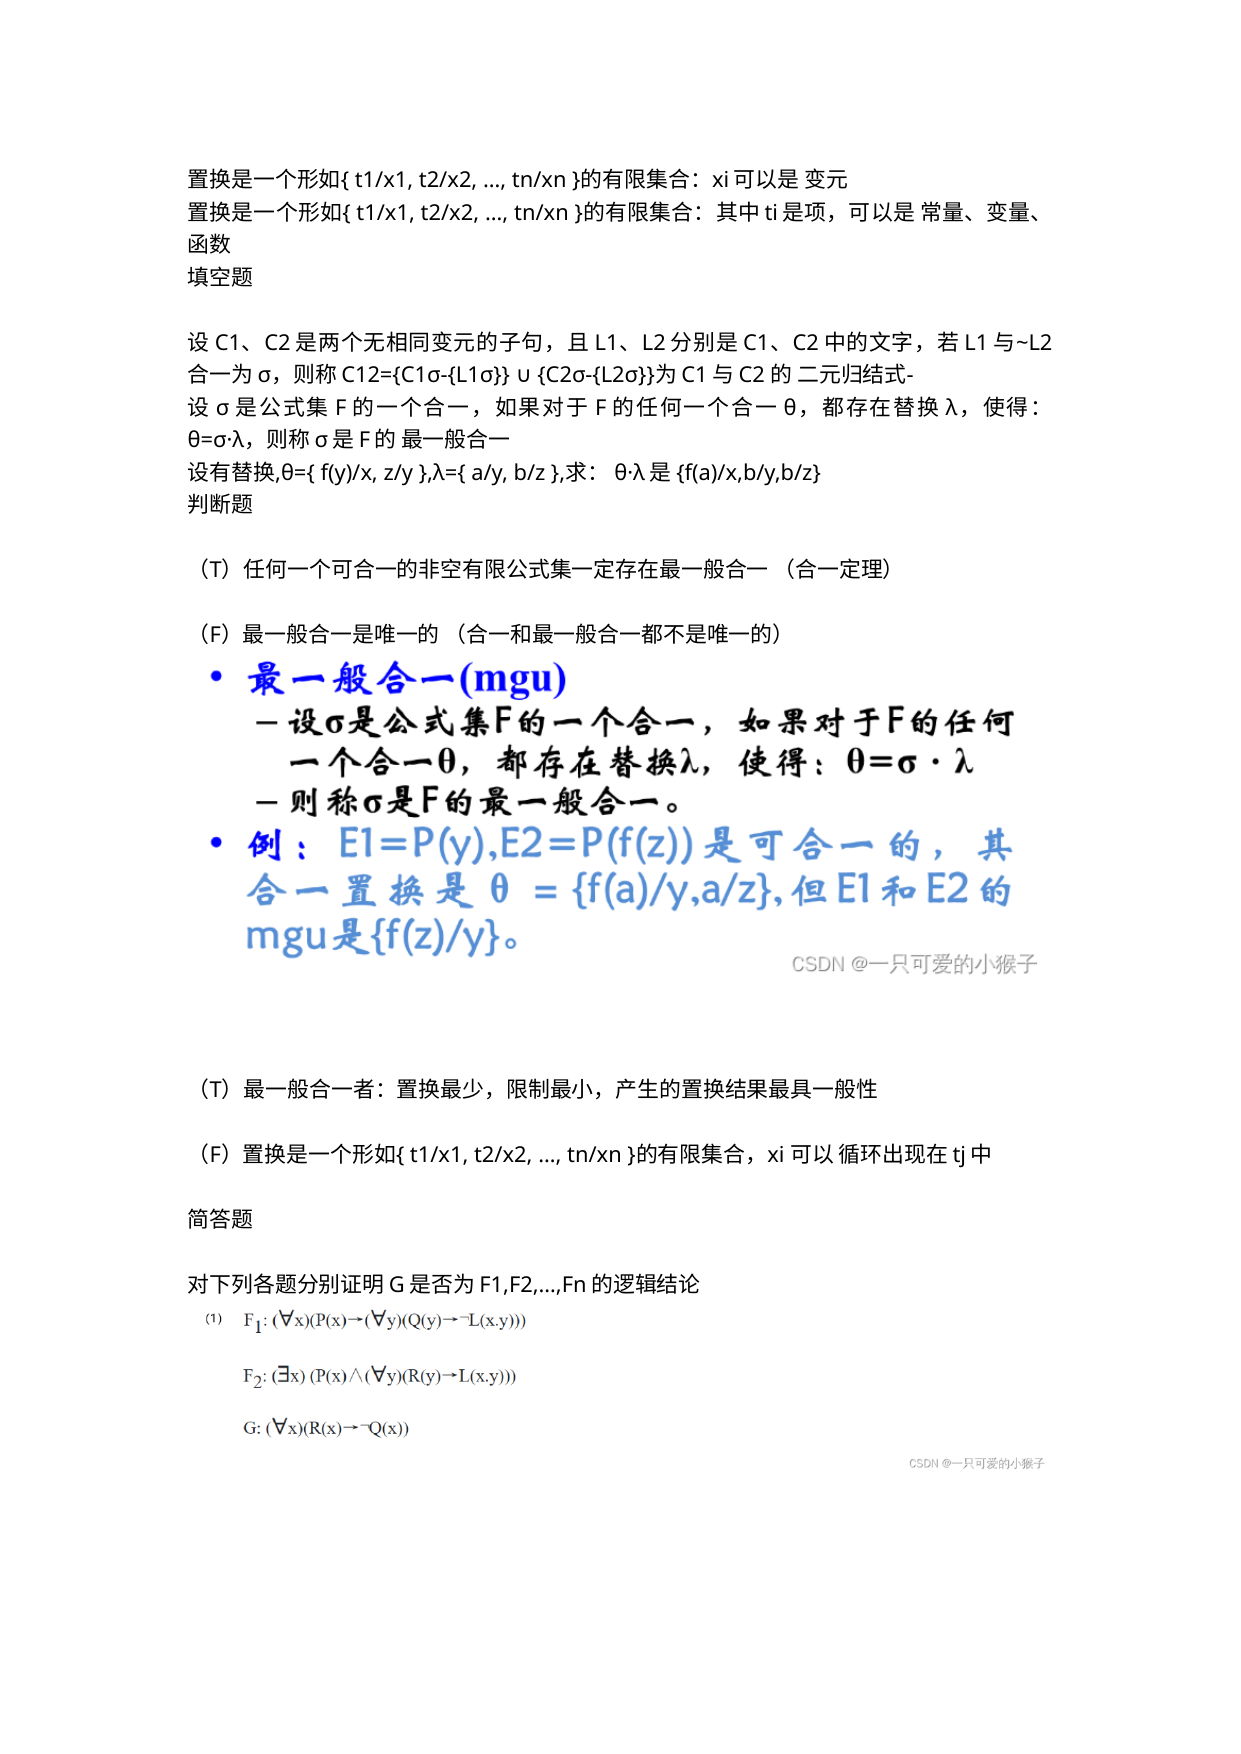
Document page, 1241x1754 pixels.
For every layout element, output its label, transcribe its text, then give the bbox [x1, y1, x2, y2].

text 填空题 [187, 259, 1053, 292]
text 判断题 [187, 487, 1053, 519]
text 对下列各题分别证明G是否为F1,F2,…,Fn的逻辑结论 [187, 1267, 1053, 1299]
text 设σ是公式集F的一个合一，如果对于F的任何一个合一θ，都存在替换λ，使得：θ=σ·λ，则称σ是F的 最一般合一 [187, 389, 1053, 454]
text （F）最一般合一是唯一的 （合一和最一般合一都不是唯一的） [187, 617, 1053, 649]
text （T）最一般合一者：置换最少，限制最小，产生的置换结果最具一般性 [187, 1072, 1053, 1104]
text 置换是一个形如{ t1/x1, t2/x2, …, tn/xn }的有限集合：xi可以是 变元 [187, 162, 1053, 194]
picture [187, 649, 1053, 984]
text 设有替换,θ={ f(y)/x, z/y },λ={ a/y, b/z },求： θ·λ是 {f(a)/x,b/y,b/z} [187, 454, 1053, 487]
text 置换是一个形如{ t1/x1, t2/x2, …, tn/xn }的有限集合：其中ti是项，可以是 常量、变量、 函数 [187, 194, 1053, 259]
text 简答题 [187, 1202, 1053, 1234]
text （T）任何一个可合一的非空有限公式集一定存在最一般合一 （合一定理） [187, 552, 1053, 584]
picture [187, 1299, 1053, 1474]
text 设C1、C2是两个无相同变元的子句，且L1、L2分别是C1、C2中的文字，若L1与~L2合一为σ，则称C12={C1σ-{L1σ}} ∪ {C2σ-{L2σ}}为C1与C2 的 二元归结式- [187, 324, 1053, 389]
text （F）置换是一个形如{ t1/x1, t2/x2, …, tn/xn }的有限集合，xi 可以 循环出现在tj中 [187, 1137, 1053, 1169]
